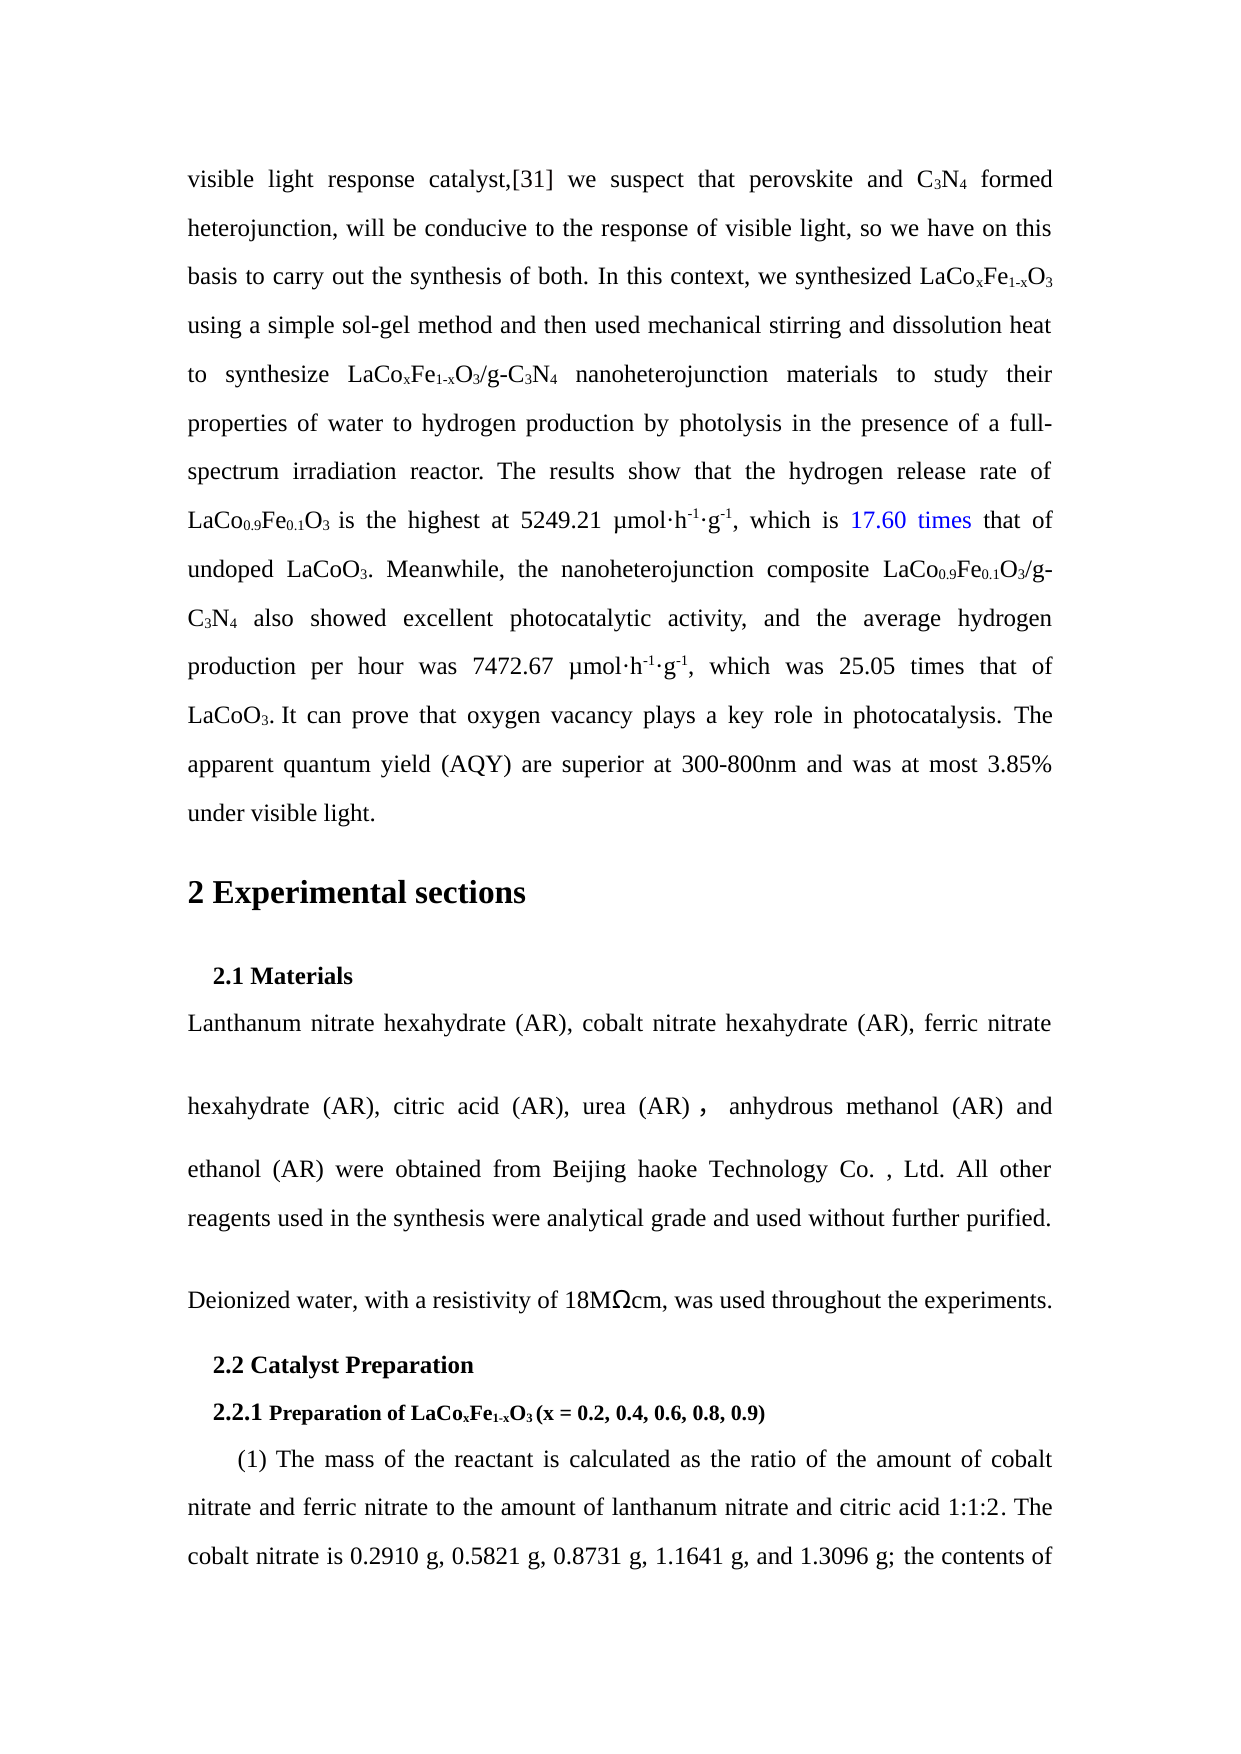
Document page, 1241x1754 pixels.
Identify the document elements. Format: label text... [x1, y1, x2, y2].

text 2.2.1 Preparation of LaCoxFe1-xO3 (x = 0.2, 0.4, 0.6, 0.8, 0.9) [187, 1395, 1053, 1427]
text Lanthanum nitrate hexahydrate (AR), cobalt nitrate hexahydrate (AR), ferric nitrate hexahydrate (AR), citric acid (AR), urea (AR)，anhydrous methanol (AR) and ethanol (AR) were obtained from Beijing haoke Technology Co. , Ltd. All other reagents used in the synthesis were analytical grade and used without further purified. Deionized water, with a resistivity of 18MΩcm, was used throughout the experiments. [187, 1006, 1053, 1331]
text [187, 162, 1053, 828]
subtitle 2 Experimental sections [187, 859, 1053, 924]
subtitle 2.1 Materials [187, 959, 1053, 992]
subtitle 2.2 Catalyst Preparation [187, 1348, 1053, 1381]
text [187, 1442, 1053, 1572]
